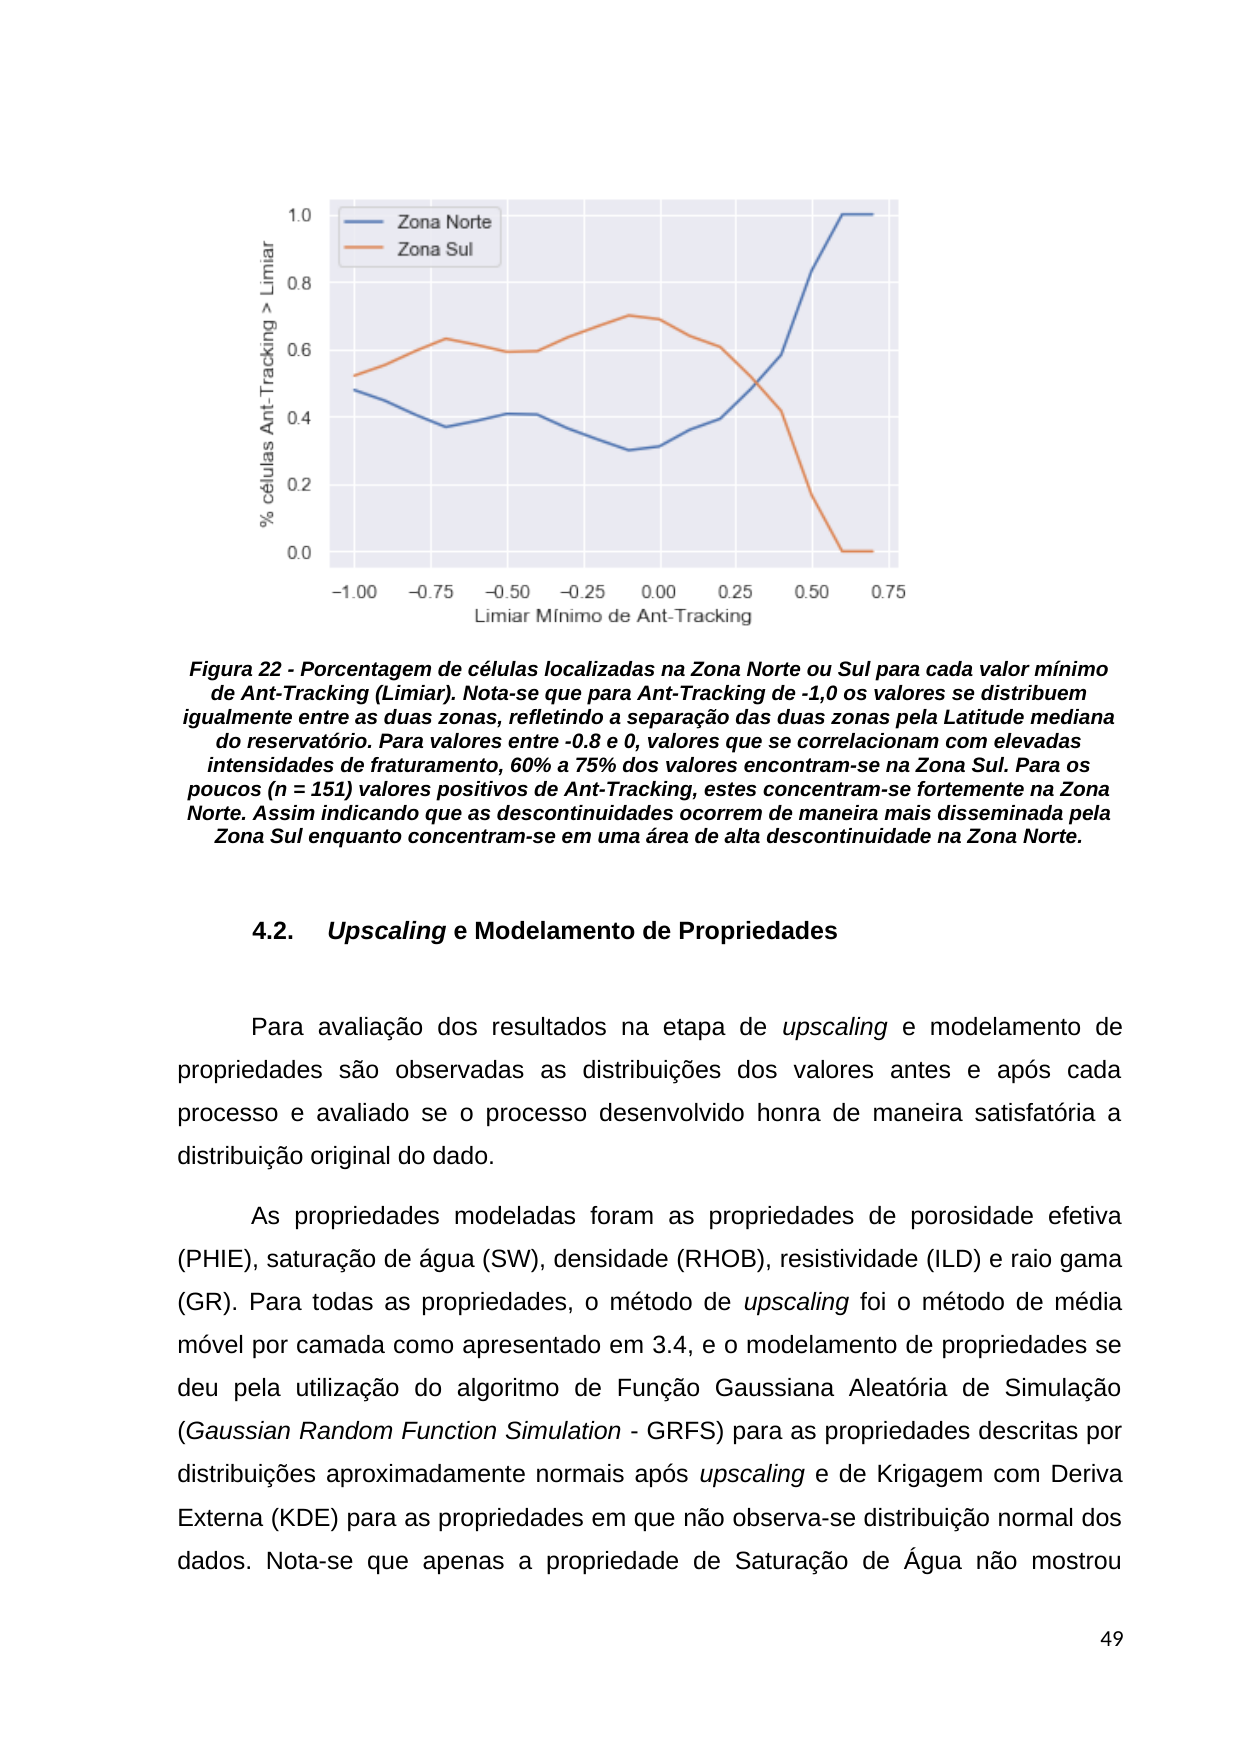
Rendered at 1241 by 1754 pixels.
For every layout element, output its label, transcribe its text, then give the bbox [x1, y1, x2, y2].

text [177, 1201, 1123, 1574]
text Para avaliação dos resultados na etapa de upscaling e modelamento de propriedades são observadas as distribuições dos valores antes e após cada processo e avaliado se o processo desenvolvido honra de maneira satisfatória a distribuição original do dado. [177, 1011, 1123, 1169]
text Figura 22 - Porcentagem de células localizadas na Zona Norte ou Sul para cada valor mínimo de Ant-Tracking (Limiar). Nota-se que para Ant-Tracking de -1,0 os valores se distribuem igualmente entre as duas zonas, refletindo a separação das duas zonas pela Latitude mediana do reservatório. Para valores entre -0.8 e 0, valores que se correlacionam com elevadas intensidades de fraturamento, 60% a 75% dos valores encontram-se na Zona Sul. Para os poucos (n = 151) valores positivos de Ant-Tracking, estes concentram-se fortemente na Zona Norte. Assim indicando que as descontinuidades ocorrem de maneira mais disseminada pela Zona Sul enquanto concentram-se em uma área de alta descontinuidade na Zona Norte. [177, 657, 1123, 848]
list Upscaling e Modelamento de Propriedades [252, 916, 1123, 945]
picture [250, 177, 921, 638]
